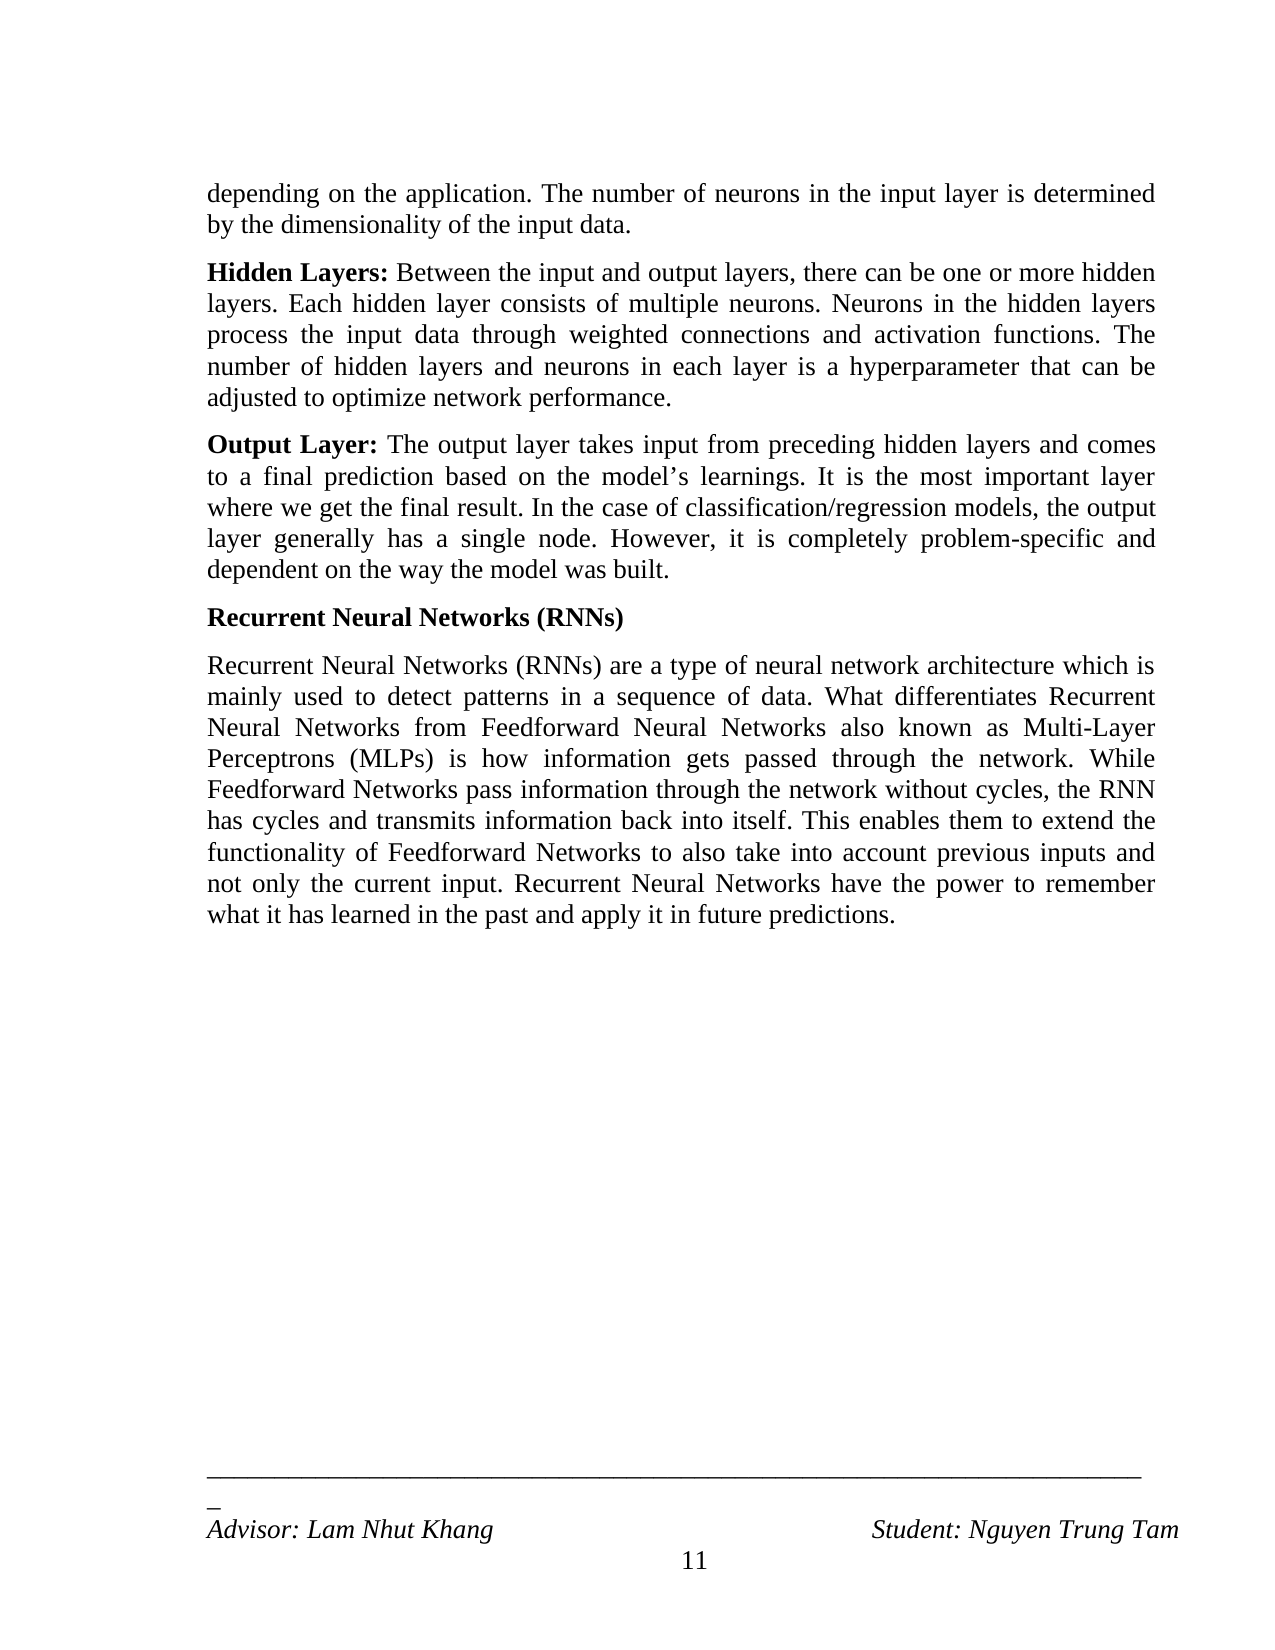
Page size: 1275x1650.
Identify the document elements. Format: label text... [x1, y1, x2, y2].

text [207, 177, 1157, 239]
text Recurrent Neural Networks (RNNs) are a type of neural network architecture which is mainly used to detect patterns in a sequence of data. What differentiates Recurrent Neural Networks from Feedforward Neural Networks also known as Multi-Layer Perceptrons (MLPs) is how information gets passed through the network. While Feedforward Networks pass information through the network without cycles, the RNN has cycles and transmits information back into itself. This enables them to extend the functionality of Feedforward Networks to also take into account previous inputs and not only the current input. Recurrent Neural Networks have the power to remember what it has learned in the past and apply it in future predictions. [207, 649, 1157, 929]
text Output Layer: The output layer takes input from preceding hidden layers and comes to a final prediction based on the model’s learnings. It is the most important layer where we get the final result. In the case of classification/regression models, the output layer generally has a single node. However, it is completely problem-specific and dependent on the way the model was built. [207, 428, 1157, 584]
text Hidden Layers: Between the input and output layers, there can be one or more hidden layers. Each hidden layer consists of multiple neurons. Neurons in the hidden layers process the input data through weighted connections and activation functions. The number of hidden layers and neurons in each layer is a hyperparameter that can be adjusted to optimize network performance. [207, 256, 1157, 412]
text Recurrent Neural Networks (RNNs) [207, 601, 1157, 632]
